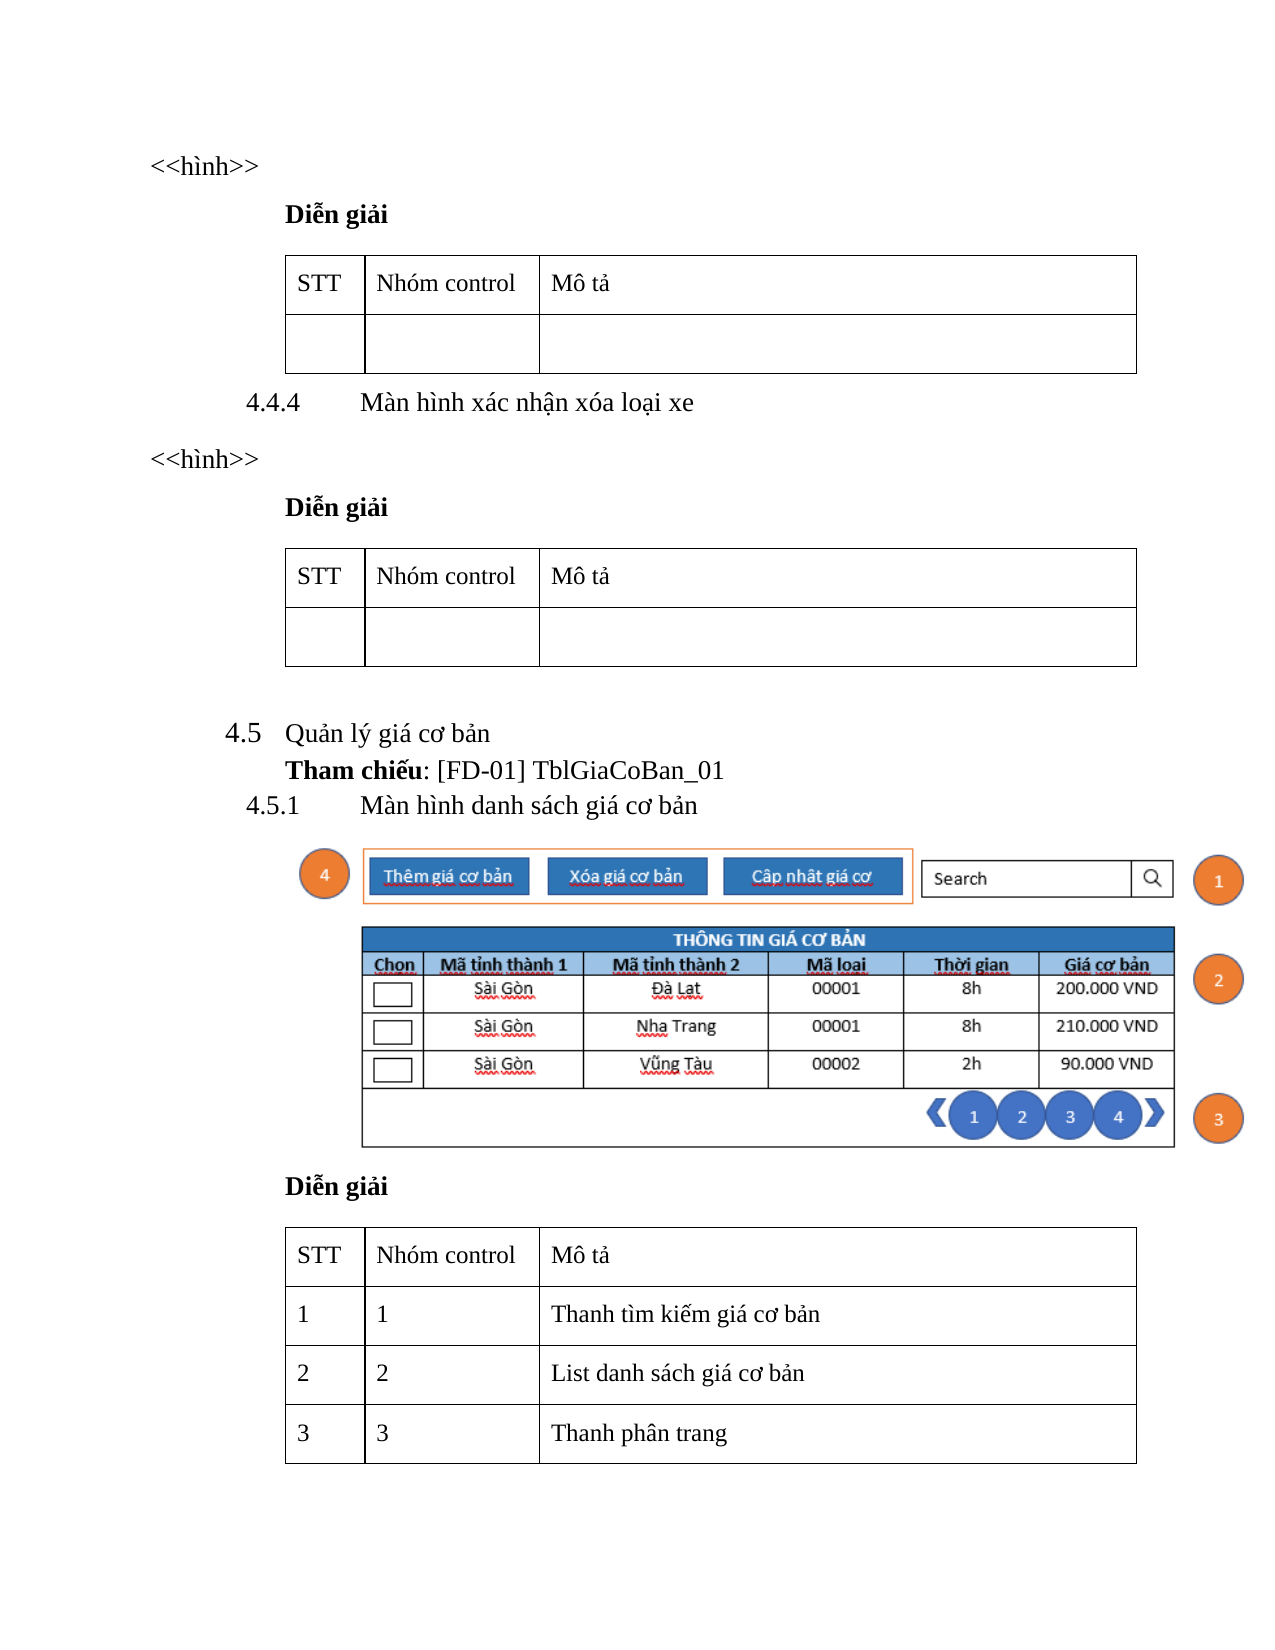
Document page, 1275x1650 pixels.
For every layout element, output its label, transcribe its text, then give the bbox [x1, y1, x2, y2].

table_header Mô tả [540, 549, 1136, 607]
table_cell 1 [366, 1287, 539, 1345]
table_cell 3 [366, 1405, 539, 1463]
table_cell 2 [286, 1346, 364, 1404]
table_cell [286, 315, 364, 373]
list Diễn giải [285, 1170, 1125, 1201]
table_cell [540, 608, 1136, 666]
table_header Nhóm control [366, 256, 539, 314]
table_header STT [286, 549, 364, 607]
table_cell List danh sách giá cơ bản [540, 1346, 1136, 1404]
table_cell [366, 315, 539, 373]
table_cell [286, 608, 364, 666]
table_header Mô tả [540, 256, 1136, 314]
table_cell 1 [286, 1287, 364, 1345]
list Diễn giải [285, 198, 1125, 229]
table_header Nhóm control [366, 1228, 539, 1286]
list Màn hình danh sách giá cơ bản [300, 789, 1125, 821]
table_header STT [286, 1228, 364, 1286]
list Diễn giải [285, 491, 1125, 522]
list Màn hình xác nhận xóa loại xe [300, 386, 1125, 418]
list Quản lý giá cơ bản [225, 715, 1125, 749]
table_header Nhóm control [366, 549, 539, 607]
title <<hình>> [150, 150, 1125, 181]
table_cell Thanh tìm kiếm giá cơ bản [540, 1287, 1136, 1345]
table_header Mô tả [540, 1228, 1136, 1286]
table_cell [366, 608, 539, 666]
list Tham chiếu: [FD-01] TblGiaCoBan_01 [285, 754, 1125, 785]
table_cell 2 [366, 1346, 539, 1404]
table_cell Thanh phân trang [540, 1405, 1136, 1463]
title <<hình>> [150, 443, 1125, 474]
table_cell 3 [286, 1405, 364, 1463]
picture [285, 825, 1260, 1166]
table_cell [540, 315, 1136, 373]
table_header STT [286, 256, 364, 314]
